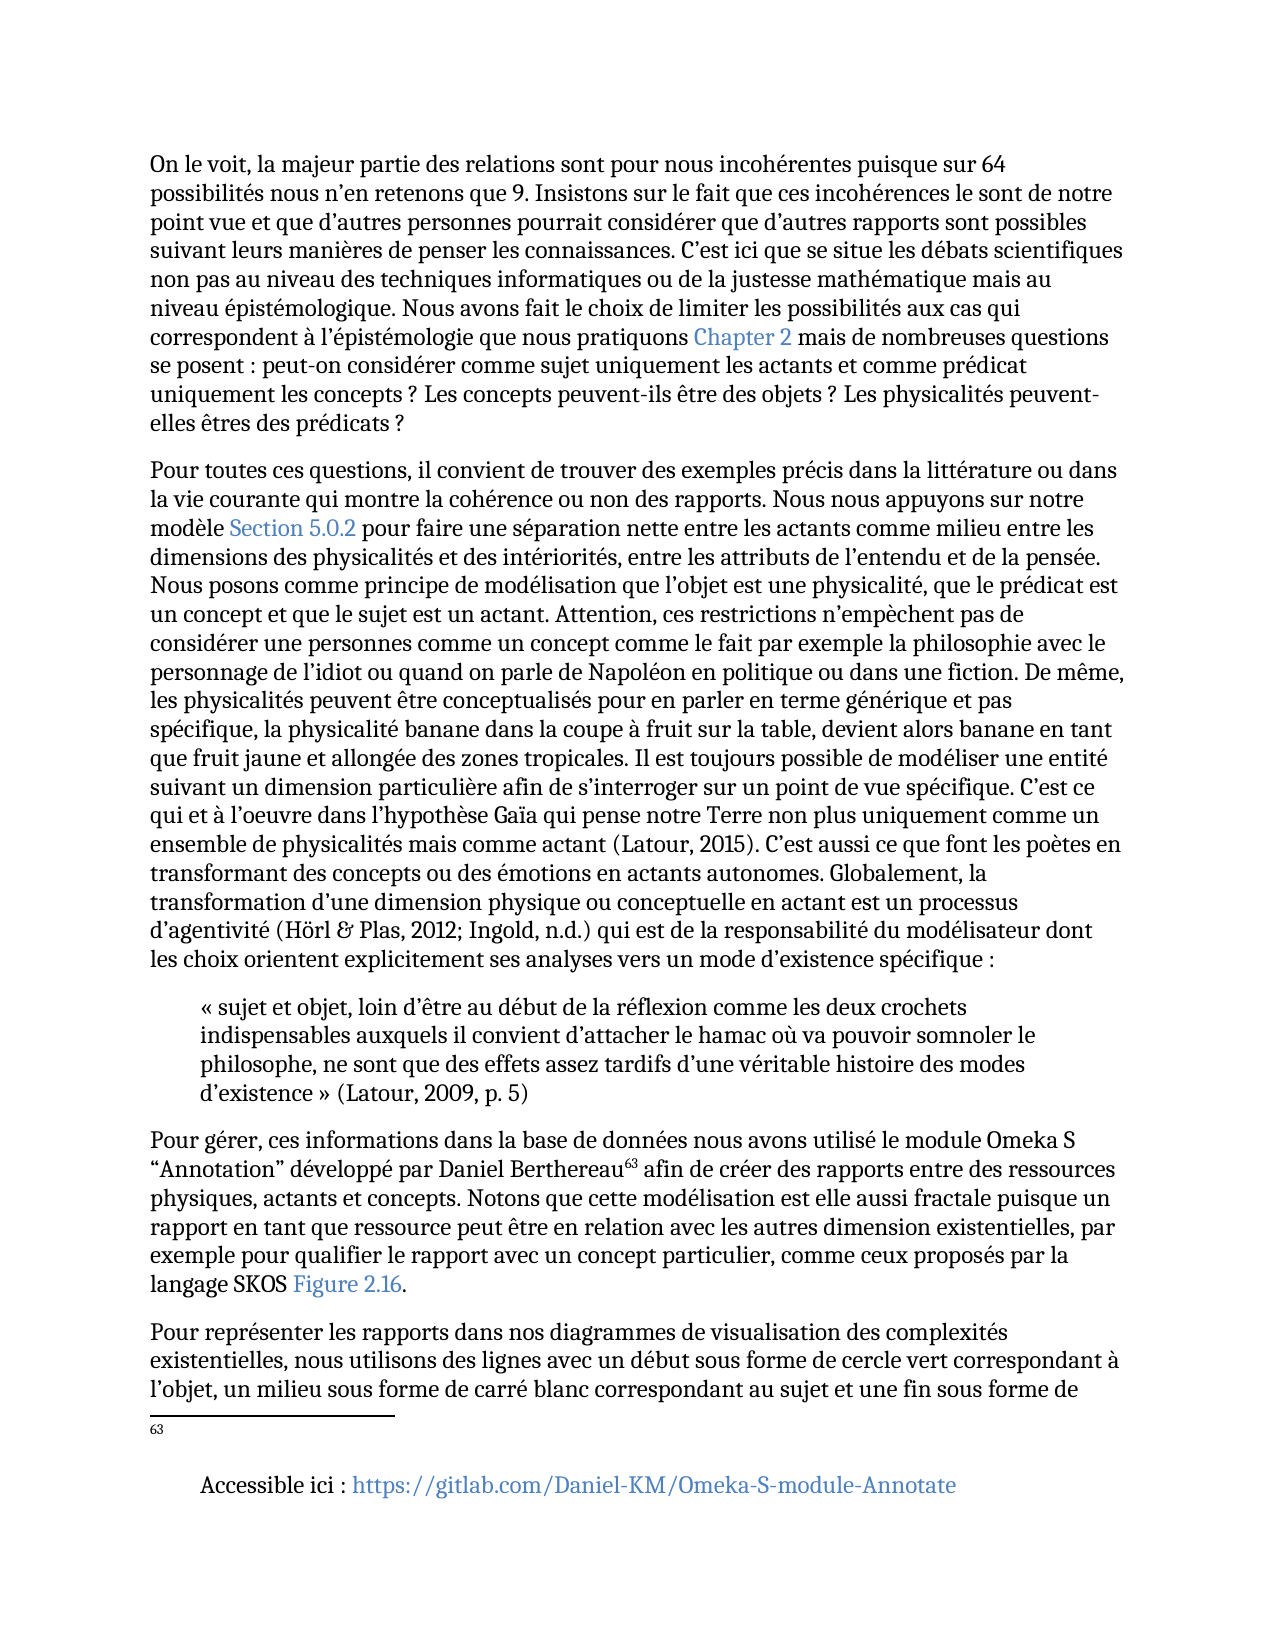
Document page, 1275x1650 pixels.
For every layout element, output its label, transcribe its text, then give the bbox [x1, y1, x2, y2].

text Pour toutes ces questions, il convient de trouver des exemples précis dans la littérature ou dans la vie courante qui montre la cohérence ou non des rapports. Nous nous appuyons sur notre modèle Section 5.0.2 pour faire une séparation nette entre les actants comme milieu entre les dimensions des physicalités et des intériorités, entre les attributs de l’entendu et de la pensée. Nous posons comme principe de modélisation que l’objet est une physicalité, que le prédicat est un concept et que le sujet est un actant. Attention, ces restrictions n’empèchent pas de considérer une personnes comme un concept comme le fait par exemple la philosophie avec le personnage de l’idiot ou quand on parle de Napoléon en politique ou dans une fiction. De même, les physicalités peuvent être conceptualisés pour en parler en terme générique et pas spécifique, la physicalité banane dans la coupe à fruit sur la table, devient alors banane en tant que fruit jaune et allongée des zones tropicales. Il est toujours possible de modéliser une entité suivant un dimension particulière afin de s’interroger sur un point de vue spécifique. C’est ce qui et à l’oeuvre dans l’hypothèse Gaïa qui pense notre Terre non plus uniquement comme un ensemble de physicalités mais comme actant (Latour, 2015). C’est aussi ce que font les poètes en transformant des concepts ou des émotions en actants autonomes. Globalement, la transformation d’une dimension physique ou conceptuelle en actant est un processus d’agentivité (Hörl & Plas, 2012; Ingold, n.d.) qui est de la responsabilité du modélisateur dont les choix orientent explicitement ses analyses vers un mode d’existence spécifique : [150, 456, 1125, 974]
text « sujet et objet, loin d’être au début de la réflexion comme les deux crochets indispensables auxquels il convient d’attacher le hamac où va pouvoir somnoler le philosophe, ne sont que des effets assez tardifs d’une véritable histoire des modes d’existence » (Latour, 2009, p. 5) [200, 992, 1075, 1107]
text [150, 1317, 1125, 1404]
text On le voit, la majeur partie des relations sont pour nous incohérentes puisque sur 64 possibilités nous n’en retenons que 9. Insistons sur le fait que ces incohérences le sont de notre point vue et que d’autres personnes pourrait considérer que d’autres rapports sont possibles suivant leurs manières de penser les connaissances. C’est ici que se situe les débats scientifiques non pas au niveau des techniques informatiques ou de la justesse mathématique mais au niveau épistémologique. Nous avons fait le choix de limiter les possibilités aux cas qui correspondent à l’épistémologie que nous pratiquons Chapter 2 mais de nombreuses questions se posent : peut-on considérer comme sujet uniquement les actants et comme prédicat uniquement les concepts ? Les concepts peuvent-ils être des objets ? Les physicalités peuvent-elles êtres des prédicats ? [150, 150, 1125, 437]
text Pour gérer, ces informations dans la base de données nous avons utilisé le module Omeka S “Annotation” développé par Daniel Berthereau afin de créer des rapports entre des ressources physiques, actants et concepts. Notons que cette modélisation est elle aussi fractale puisque un rapport en tant que ressource peut être en relation avec les autres dimension existentielles, par exemple pour qualifier le rapport avec un concept particulier, comme ceux proposés par la langage SKOS Figure 2.16. [150, 1126, 1125, 1299]
